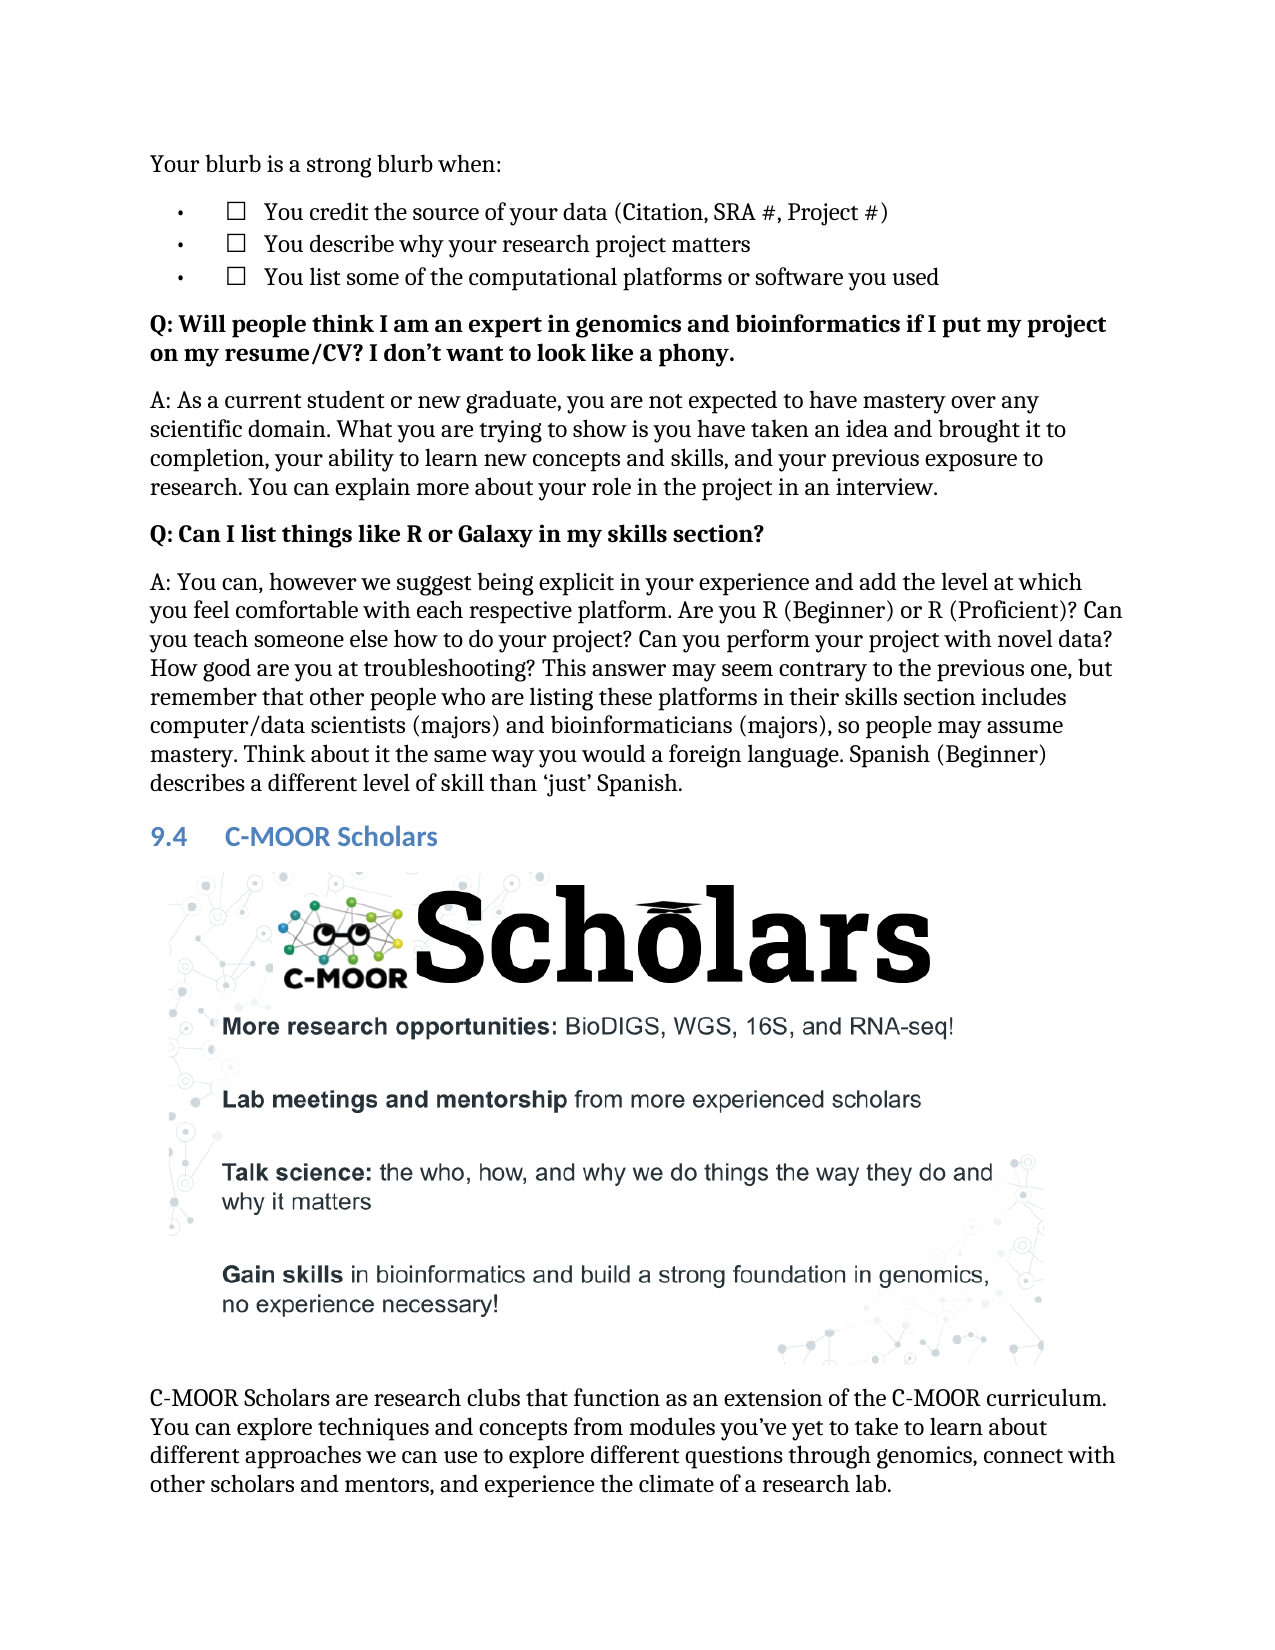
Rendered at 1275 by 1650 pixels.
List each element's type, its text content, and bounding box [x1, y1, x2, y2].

text A: You can, however we suggest being explicit in your experience and add the level at which you feel comfortable with each respective platform. Are you R (Beginner) or R (Proficient)? Can you teach someone else how to do your project? Can you perform your project with novel data? How good are you at troubleshooting? This answer may seem contrary to the previous one, but remember that other people who are listing these platforms in their skills section includes computer/data scientists (majors) and bioinformaticians (majors), so people may assume mastery. Think about it the same way you would a foreign language. Spanish (Beginner) describes a different level of skill than ‘just’ Spanish. [150, 567, 1125, 797]
text Q: Can I list things like R or Galaxy in my skills section? [150, 520, 1125, 549]
text Your blurb is a strong blurb when: [150, 150, 1125, 179]
picture [168, 872, 1044, 1365]
list ☐ You credit the source of your data (Citation, SRA #, Project #) [175, 197, 1125, 226]
subtitle 9.4 C-MOOR Scholars [150, 818, 1125, 854]
text C-MOOR Scholars are research clubs that function as an extension of the C-MOOR curriculum. You can explore techniques and concepts from modules you’ve yet to take to learn about different approaches we can use to explore different questions through genomics, connect with other scholars and mentors, and experience the climate of a research lab. [150, 1384, 1125, 1499]
text A: As a current student or new graduate, you are not expected to have mastery over any scientific domain. What you are trying to show is you have taken an idea and brought it to completion, your ability to learn new concepts and skills, and your previous exposure to research. You can explain more about your role in the project in an interview. [150, 386, 1125, 501]
text Q: Will people think I am an expert in genomics and bioinformatics if I put my project on my resume/CV? I don’t want to look like a phony. [150, 310, 1125, 367]
list ☐ You describe why your research project matters [175, 230, 1125, 259]
list ☐ You list some of the computational platforms or software you used [175, 262, 1125, 291]
